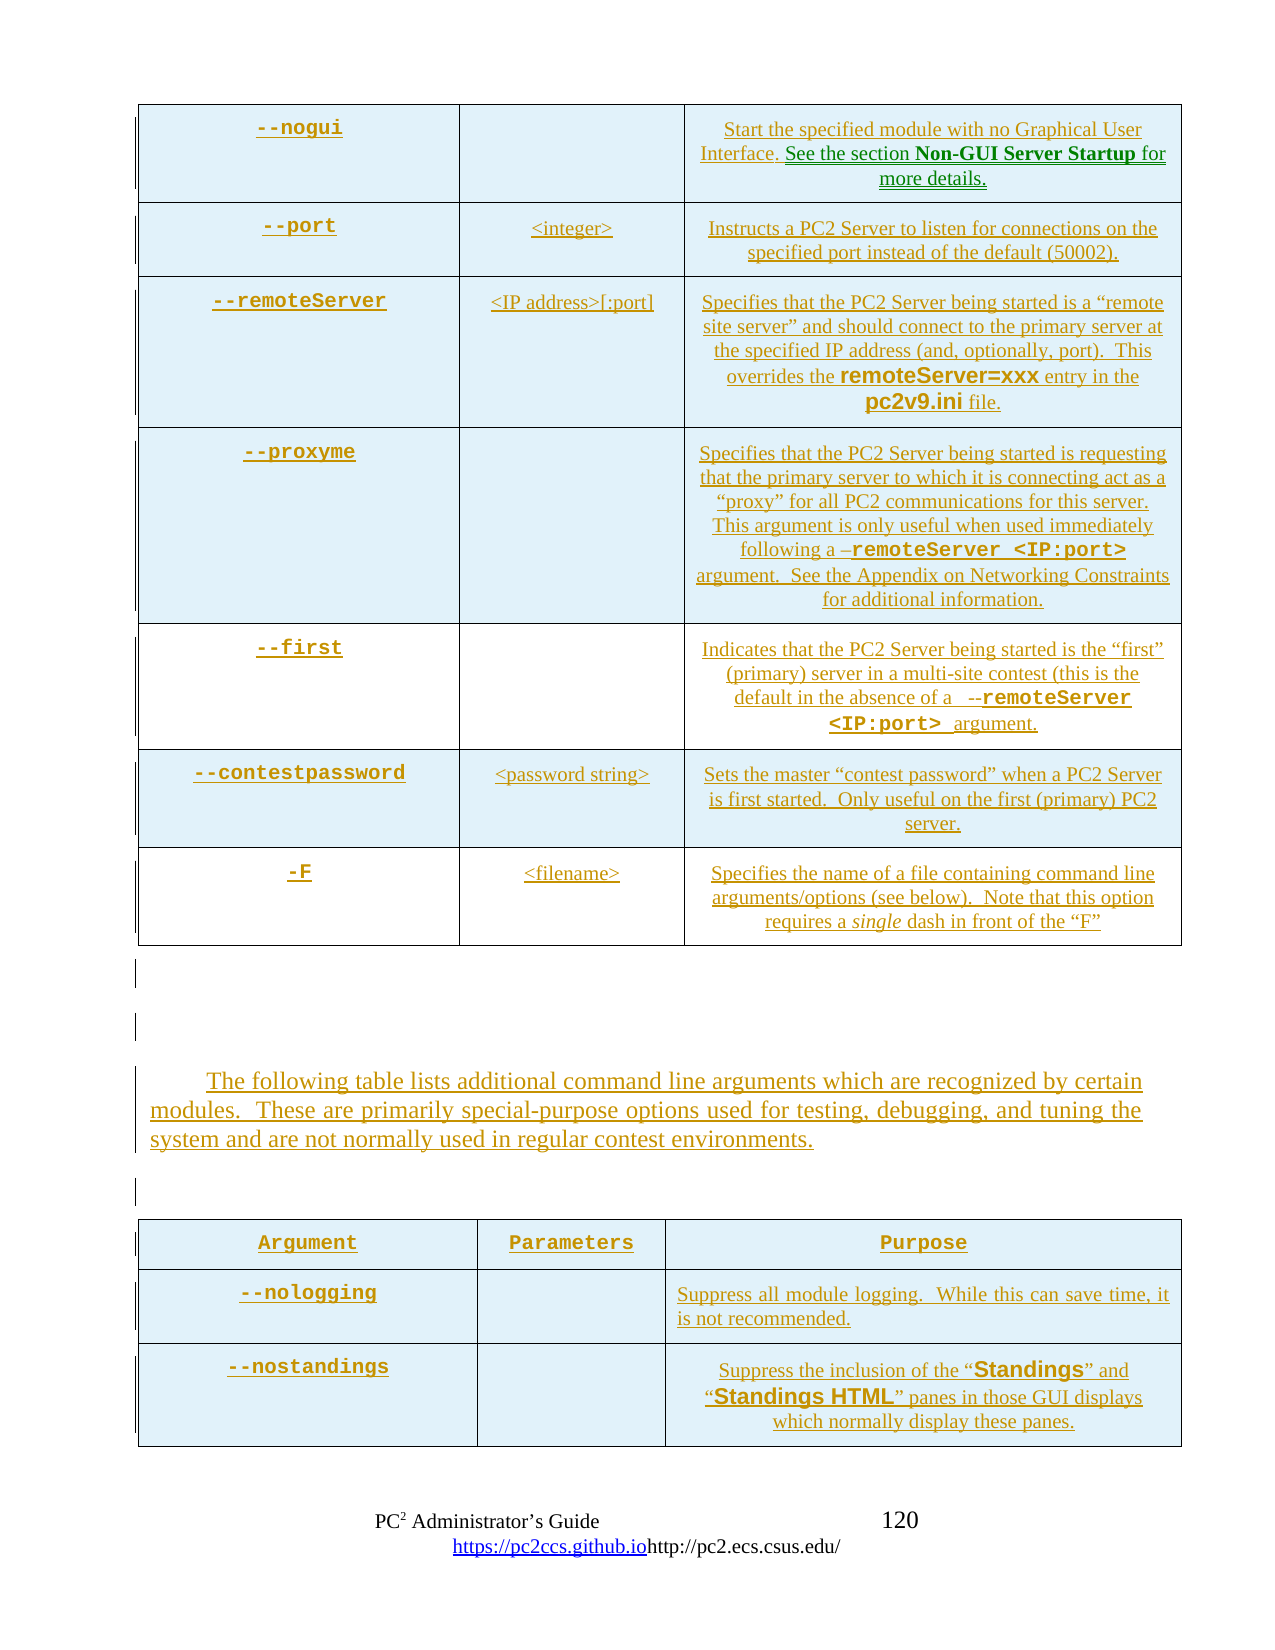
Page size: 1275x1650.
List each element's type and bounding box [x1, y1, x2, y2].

table_cell [139, 624, 459, 749]
table_cell [460, 848, 684, 945]
table_cell [460, 624, 684, 749]
table_cell [685, 848, 1181, 945]
table_cell [139, 848, 459, 945]
table_cell [685, 624, 1181, 749]
